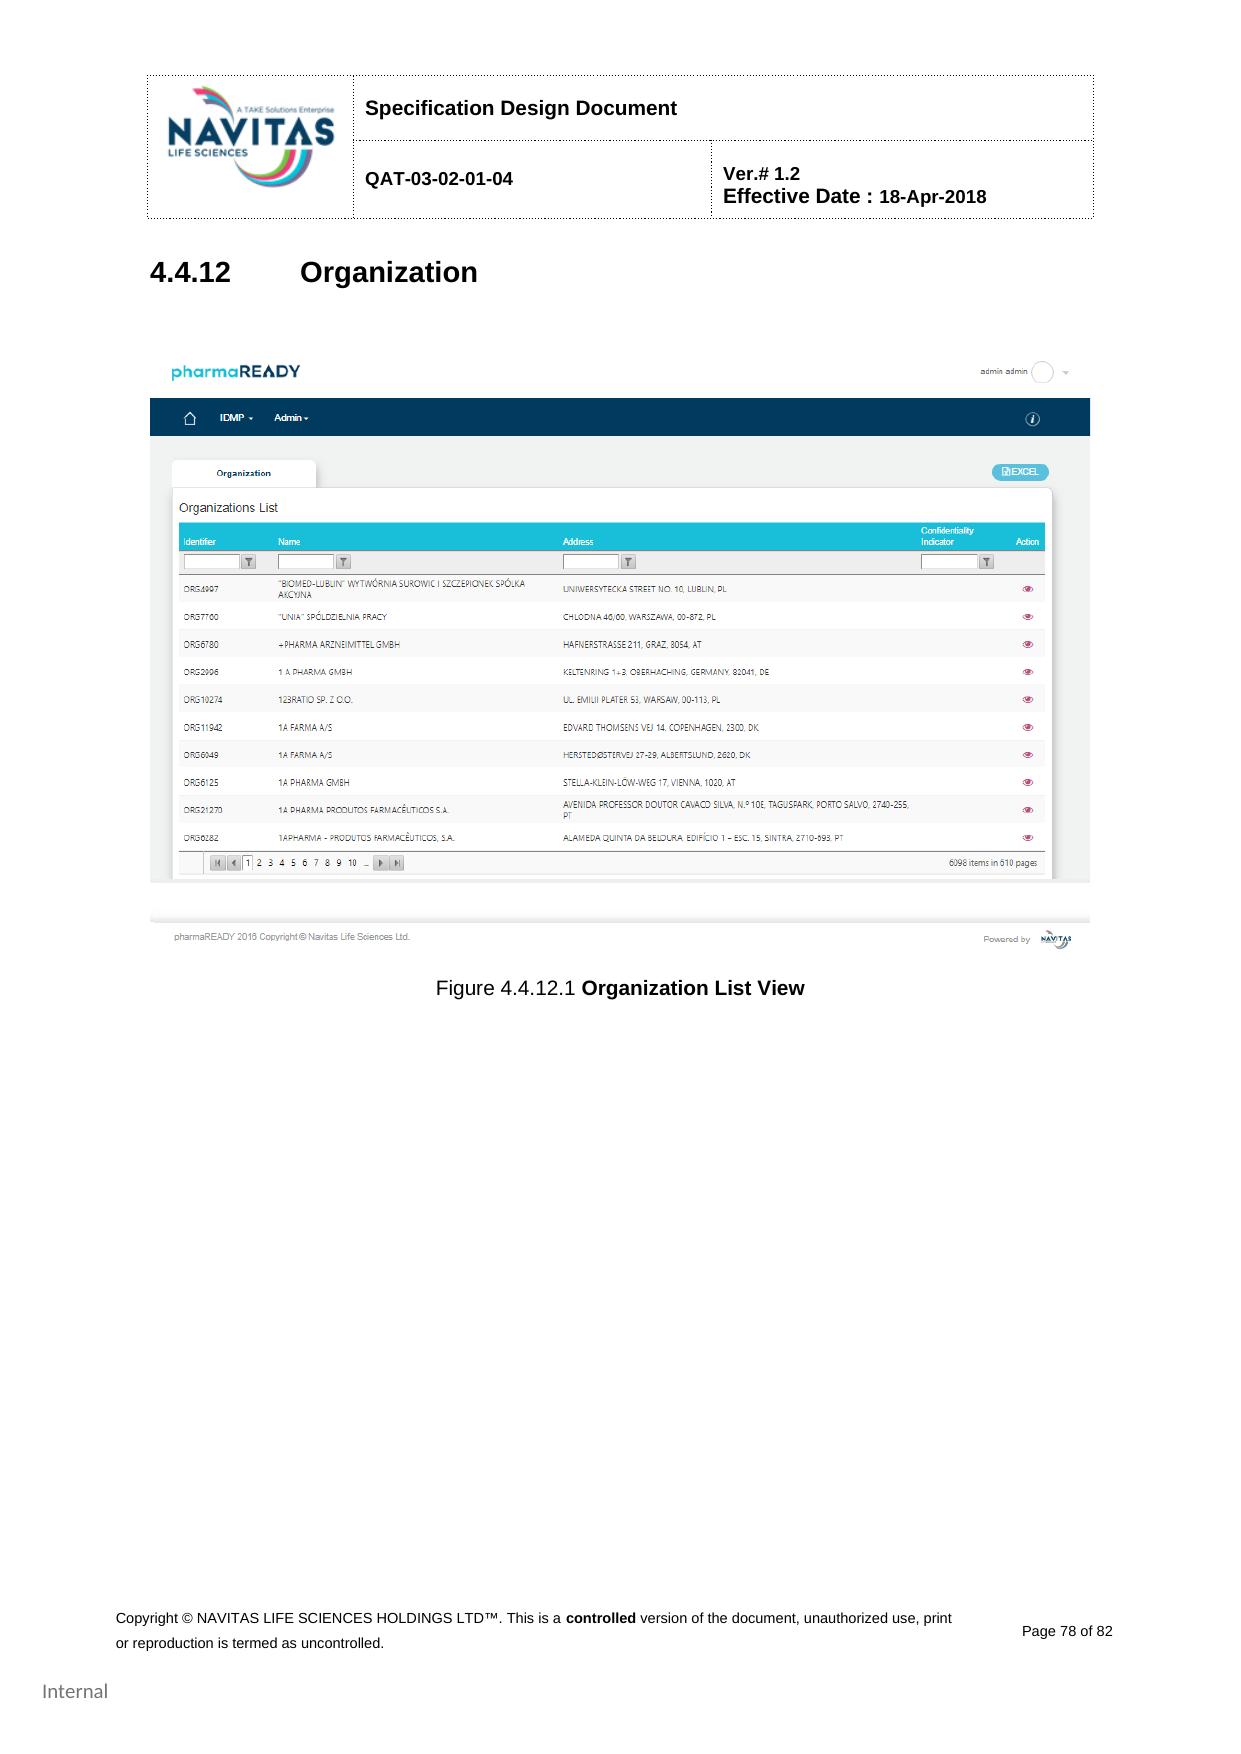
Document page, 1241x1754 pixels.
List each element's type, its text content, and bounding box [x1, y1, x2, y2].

subtitle Organization [150, 255, 1090, 288]
picture [150, 348, 1091, 952]
picture [157, 82, 342, 194]
text Figure 4.4.12.1 Organization List View [150, 975, 1090, 999]
